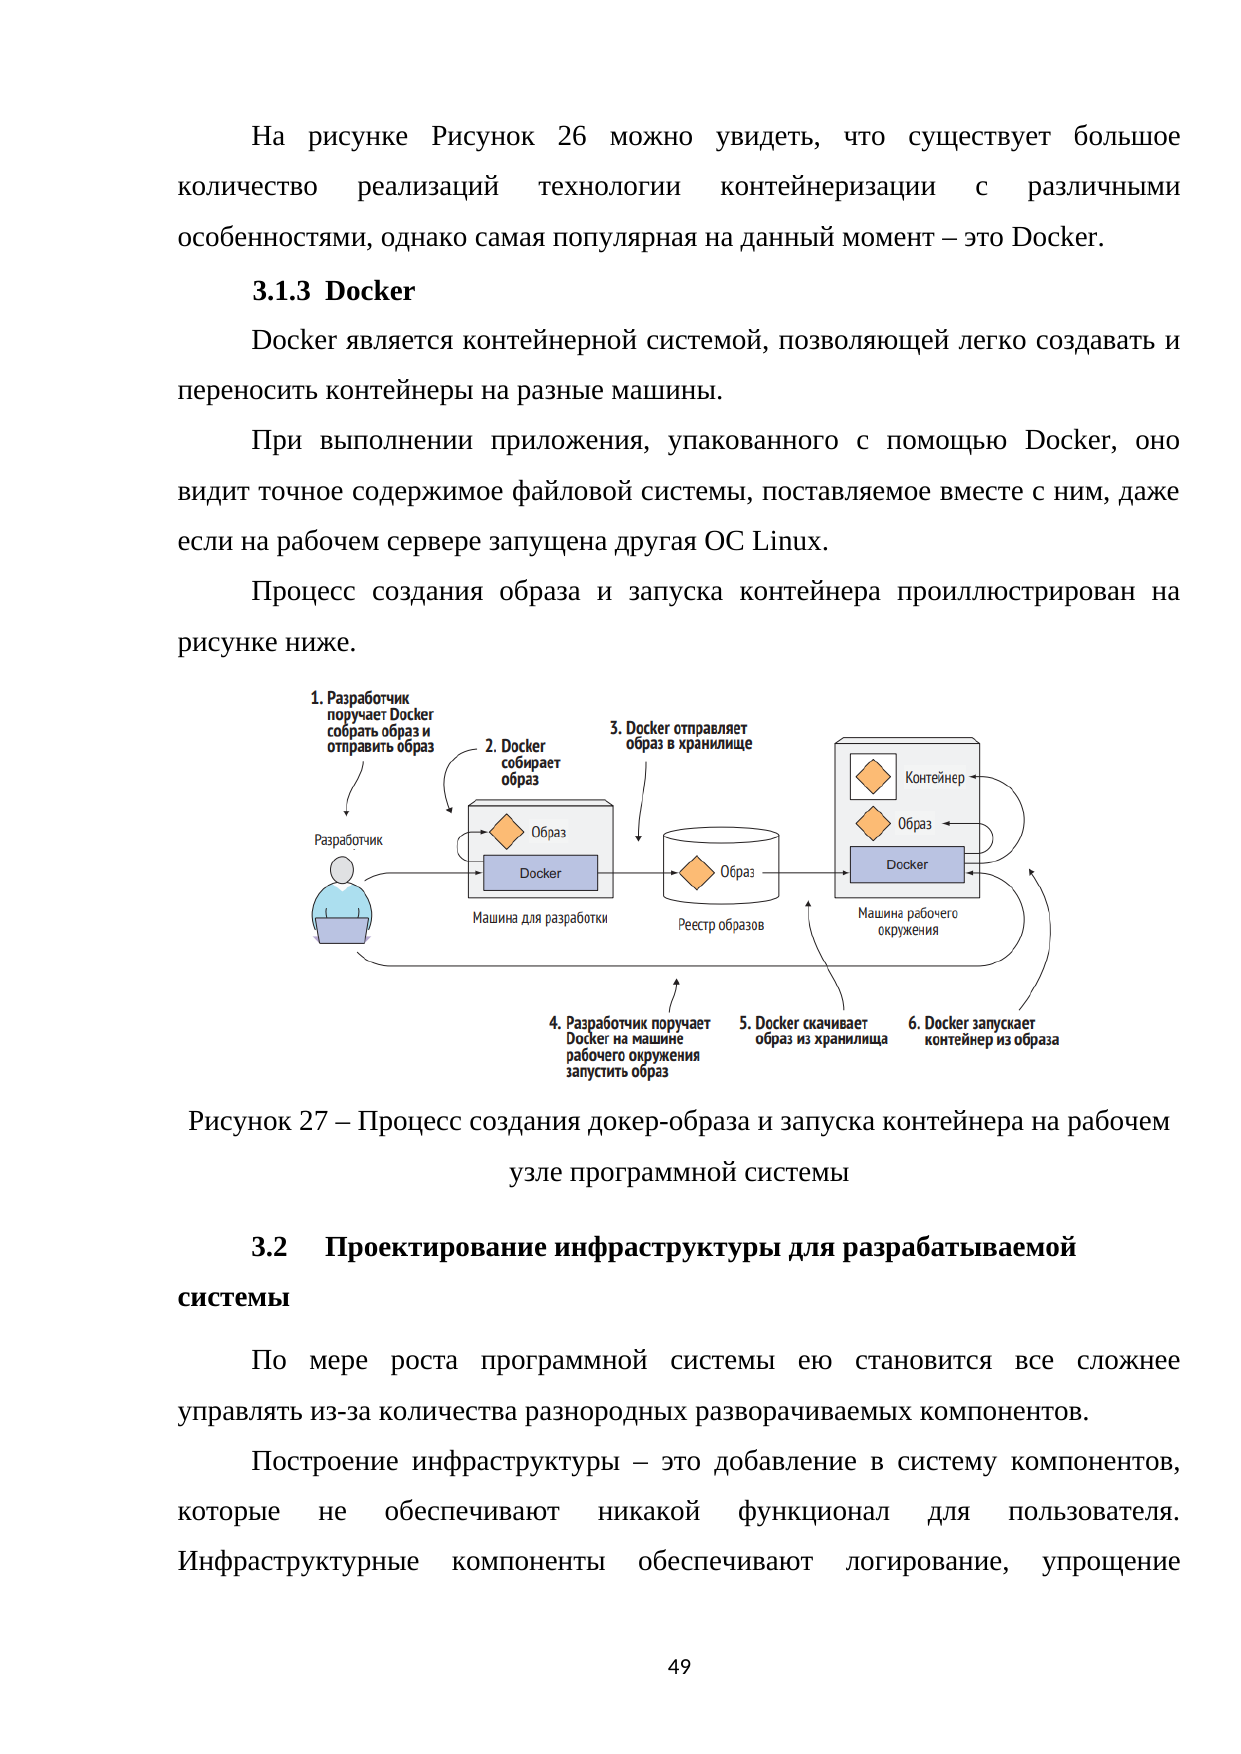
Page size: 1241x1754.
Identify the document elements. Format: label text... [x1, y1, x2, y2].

picture [291, 686, 1068, 1087]
text При выполнении приложения, упакованного с помощью Docker, оно видит точное содержимое файловой системы, поставляемое вместе с ним, даже если на рабочем сервере запущена другая ОС Linux. [177, 422, 1181, 557]
text На рисунке 26 можно увидеть, что существует большое количество реализаций технологии контейнеризации с различными особенностями, однако самая популярная на данный момент – это Docker. [177, 118, 1181, 252]
text Процесс создания образа и запуска контейнера проиллюстрирован на рисунке ниже. [177, 573, 1181, 657]
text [177, 1443, 1181, 1577]
text По мере роста программной системы ею становится все сложнее управлять из-за количества разнородных разворачиваемых компонентов. [177, 1342, 1181, 1426]
subtitle Проектирование инфраструктуры для разрабатываемой системы [177, 1229, 1181, 1313]
text Рисунок 27 – Процесс создания докер-образа и запуска контейнера на рабочем узле программной системы [177, 1103, 1181, 1187]
subtitle Docker [177, 273, 1181, 307]
text Docker является контейнерной системой, позволяющей легко создавать и переносить контейнеры на разные машины. [177, 322, 1181, 406]
